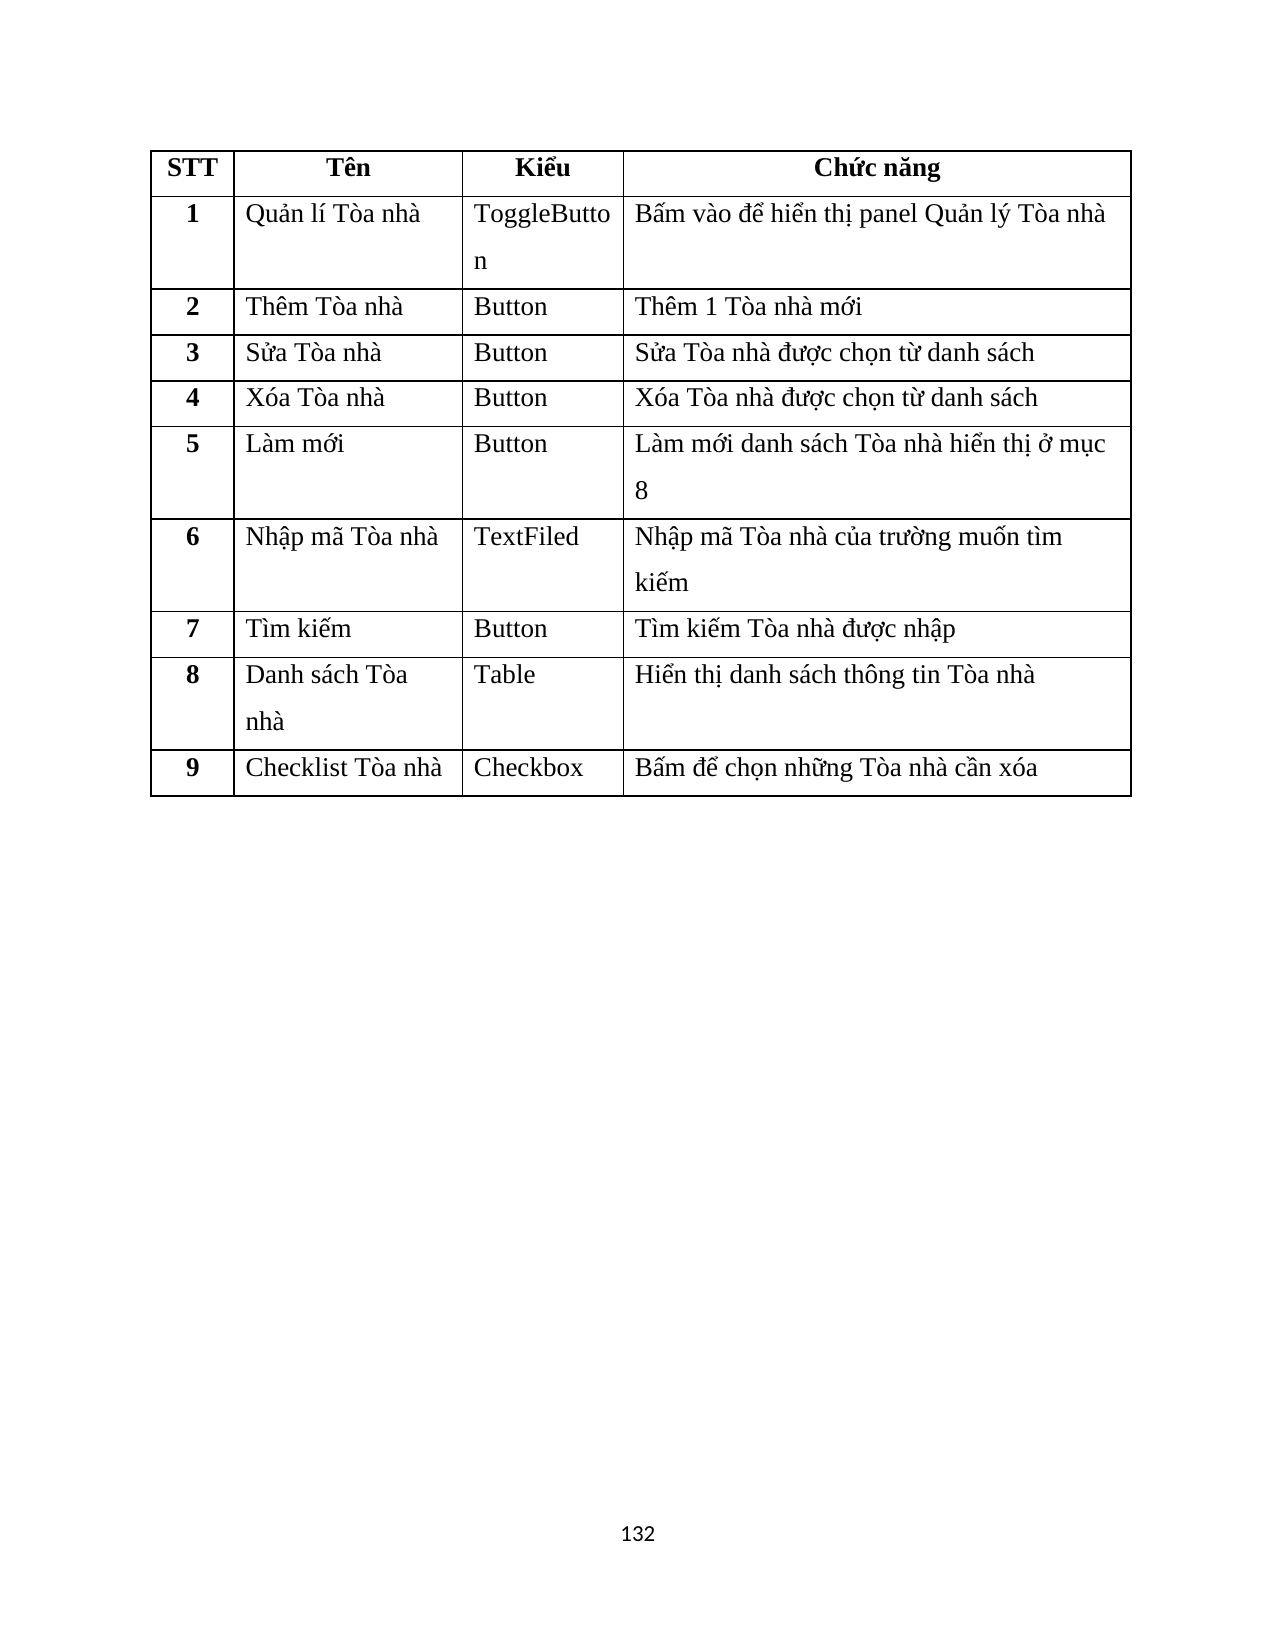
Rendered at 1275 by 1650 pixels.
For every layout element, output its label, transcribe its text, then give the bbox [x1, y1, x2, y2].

table_cell Checklist Tòa nhà [235, 751, 462, 795]
table_cell 4 [152, 382, 233, 426]
table_cell Button [463, 290, 623, 334]
table_cell Làm mới [235, 427, 462, 518]
table_header STT [152, 152, 233, 196]
table_cell Xóa Tòa nhà [235, 382, 462, 426]
table_cell Sửa Tòa nhà được chọn từ danh sách [624, 336, 1130, 380]
table_cell 8 [152, 658, 233, 749]
table_cell 1 [152, 197, 233, 288]
table_cell Button [463, 336, 623, 380]
table_cell 2 [152, 290, 233, 334]
table_cell Bấm để chọn những Tòa nhà cần xóa [624, 751, 1130, 795]
table_cell Nhập mã Tòa nhà [235, 520, 462, 611]
table_cell 9 [152, 751, 233, 795]
table_cell 5 [152, 427, 233, 518]
table_cell Làm mới danh sách Tòa nhà hiển thị ở mục 8 [624, 427, 1130, 518]
table_cell Danh sách Tòa nhà [235, 658, 462, 749]
table_cell 7 [152, 612, 233, 657]
table_cell Quản lí Tòa nhà [235, 197, 462, 288]
table_cell Thêm Tòa nhà [235, 290, 462, 334]
table_cell Button [463, 382, 623, 426]
table_cell ToggleButton [463, 197, 623, 288]
table_cell Tìm kiếm [235, 612, 462, 657]
table_cell Checkbox [463, 751, 623, 795]
table_header Kiểu [463, 152, 623, 196]
table_cell Nhập mã Tòa nhà của trường muốn tìm kiếm [624, 520, 1130, 611]
table_cell Sửa Tòa nhà [235, 336, 462, 380]
table_cell 6 [152, 520, 233, 611]
table_header Chức năng [624, 152, 1130, 196]
table_cell Xóa Tòa nhà được chọn từ danh sách [624, 382, 1130, 426]
table_cell Thêm 1 Tòa nhà mới [624, 290, 1130, 334]
table_cell Table [463, 658, 623, 749]
table_cell 3 [152, 336, 233, 380]
table_cell TextFiled [463, 520, 623, 611]
table_cell Bấm vào để hiển thị panel Quản lý Tòa nhà [624, 197, 1130, 288]
table_cell Button [463, 427, 623, 518]
table_header Tên [235, 152, 462, 196]
table_cell Tìm kiếm Tòa nhà được nhập [624, 612, 1130, 657]
table_cell Hiển thị danh sách thông tin Tòa nhà [624, 658, 1130, 749]
table_cell Button [463, 612, 623, 657]
